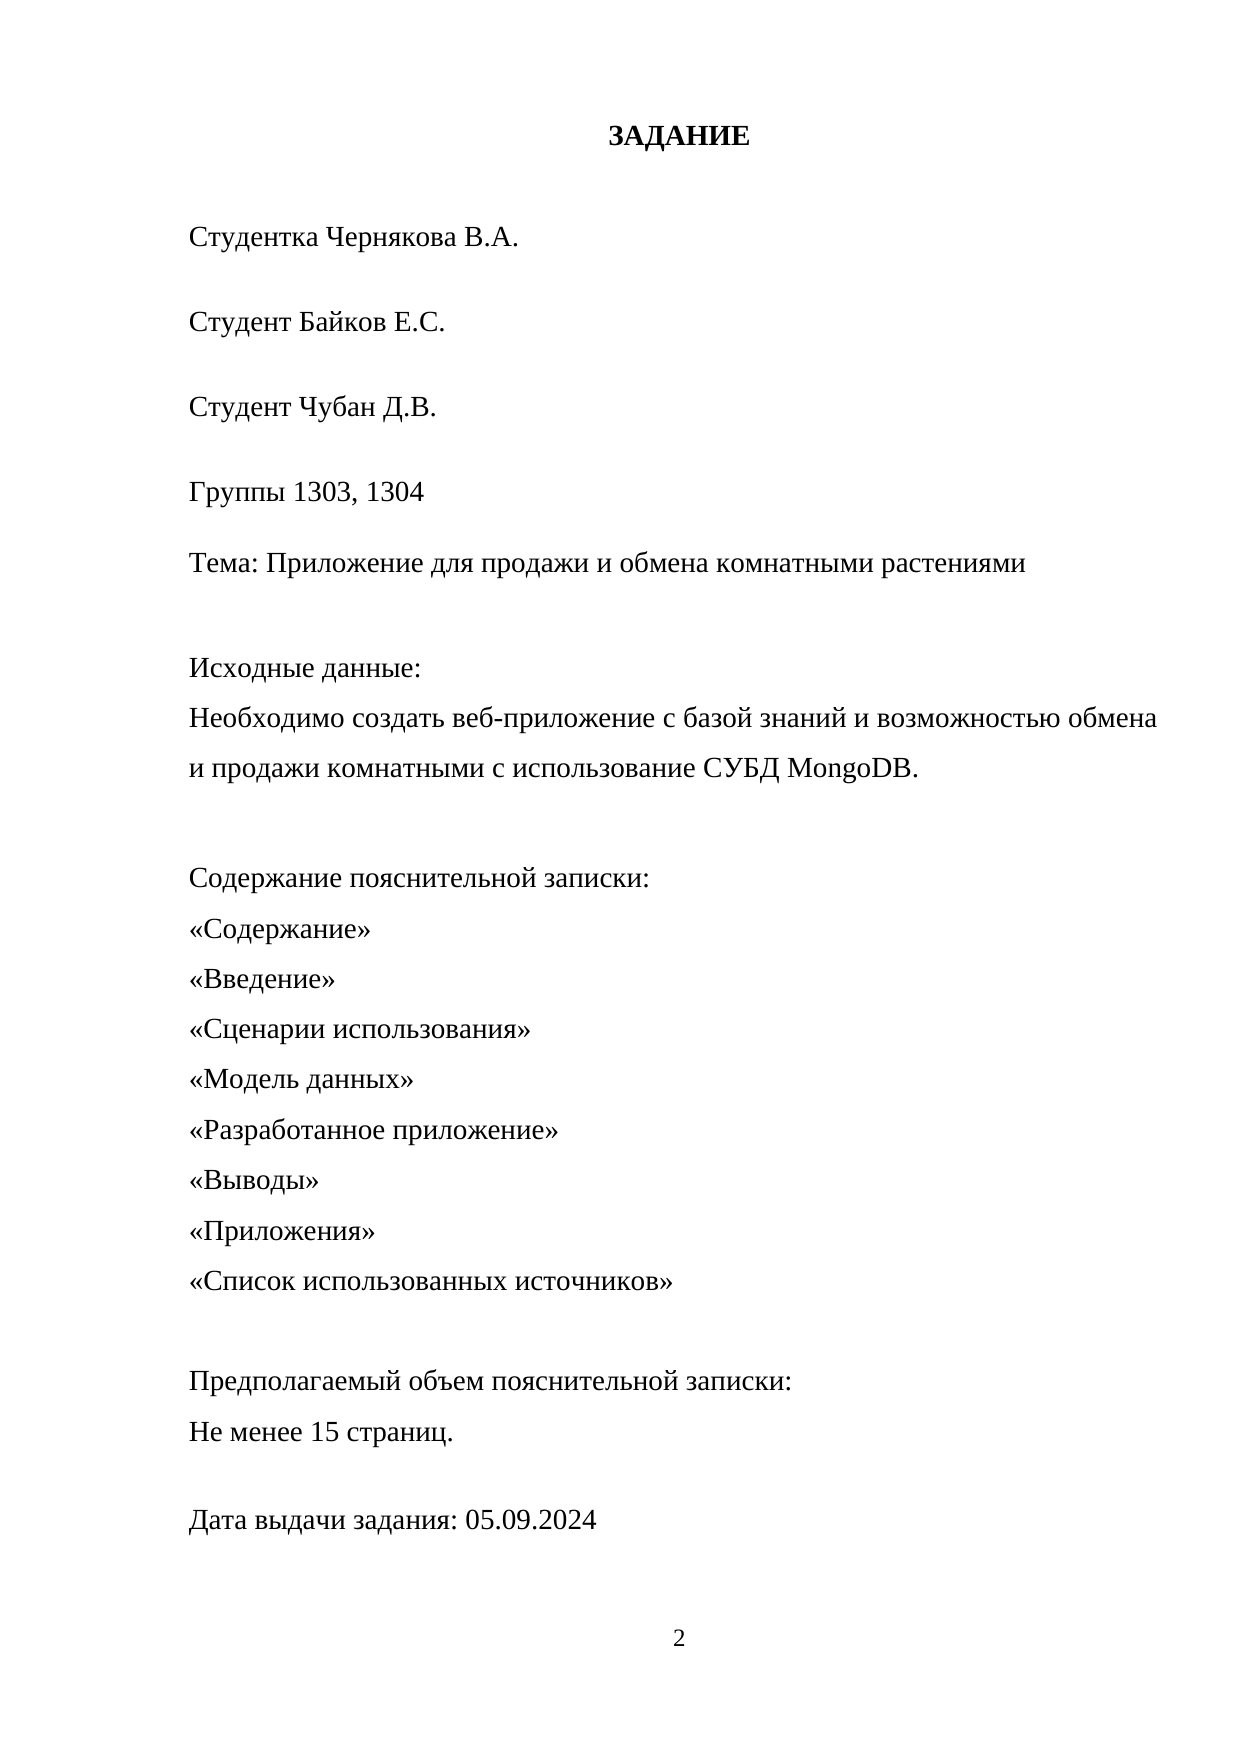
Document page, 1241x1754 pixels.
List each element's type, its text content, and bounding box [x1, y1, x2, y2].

table_cell Студент Байков Е.С. [177, 304, 1181, 389]
table_cell Тема: Приложение для продажи и обмена комнатными растениями [177, 546, 1181, 650]
table_cell Предполагаемый объем пояснительной записки: Не менее 15 страниц. [177, 1364, 1181, 1502]
table_cell Группы 1303, 1304 [177, 474, 1181, 546]
text ЗАДАНИЕ [177, 118, 1181, 152]
table_cell Содержание пояснительной записки: «Содержание» «Введение» «Сценарии использования» «Модель данных» «Разработанное приложение» «Выводы» «Приложения» «Список использованных источников» [177, 860, 1181, 1363]
table_cell Дата выдачи задания: 05.09.2024 [177, 1502, 1181, 1590]
table_cell Исходные данные: Необходимо создать веб-приложение с базой знаний и возможностью обмена и продажи комнатными с использование СУБД MongoDB. [177, 650, 1181, 860]
table_cell Студент Чубан Д.В. [177, 389, 1181, 474]
table_header Студентка Чернякова В.А. [177, 219, 1181, 304]
